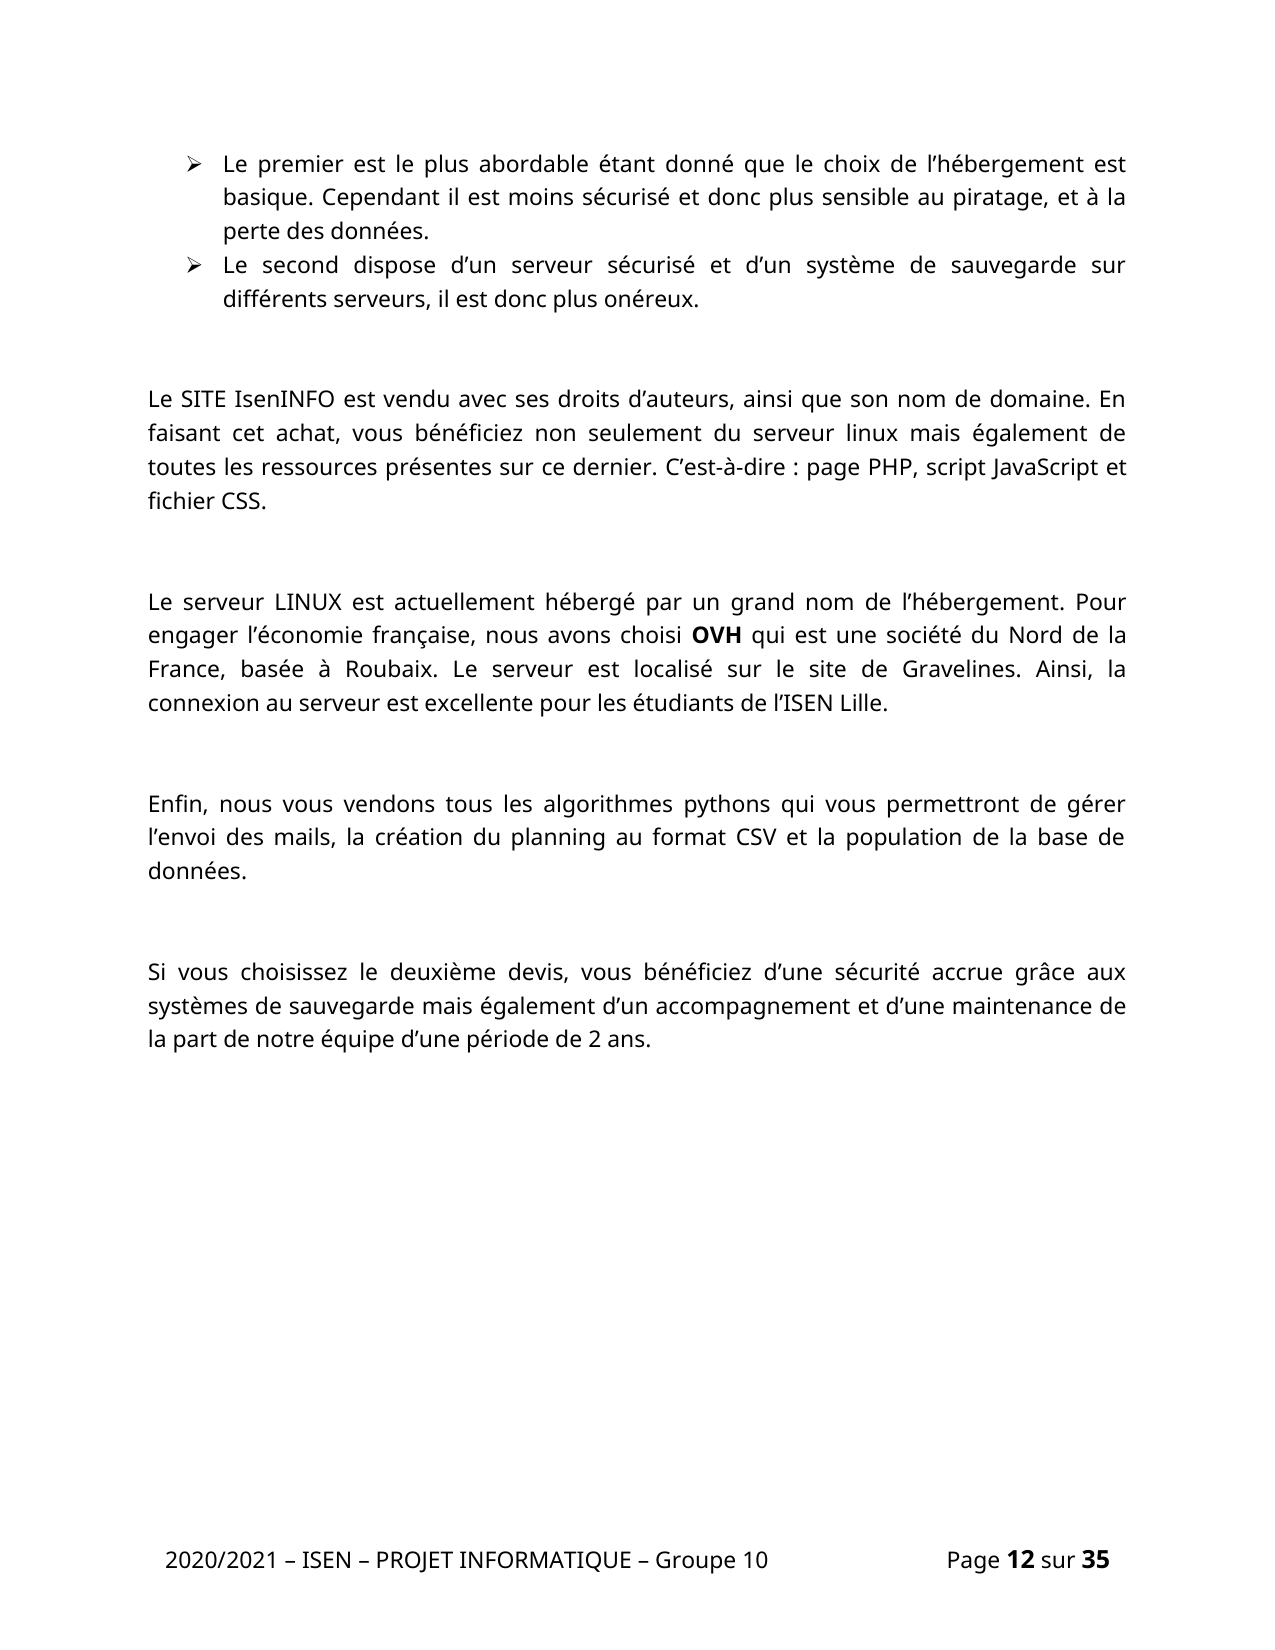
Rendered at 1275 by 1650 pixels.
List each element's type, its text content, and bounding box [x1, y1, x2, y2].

text Le serveur LINUX est actuellement hébergé par un grand nom de l’hébergement. Pour engager l’économie française, nous avons choisi OVH qui est une société du Nord de la France, basée à Roubaix. Le serveur est localisé sur le site de Gravelines. Ainsi, la connexion au serveur est excellente pour les étudiants de l’ISEN Lille. [148, 586, 1127, 718]
list Le premier est le plus abordable étant donné que le choix de l’hébergement est basique. Cependant il est moins sécurisé et donc plus sensible au piratage, et à la perte des données. [185, 148, 1127, 246]
list Le second dispose d’un serveur sécurisé et d’un système de sauvegarde sur différents serveurs, il est donc plus onéreux. [185, 249, 1127, 314]
text Si vous choisissez le deuxième devis, vous bénéficiez d’une sécurité accrue grâce aux systèmes de sauvegarde mais également d’un accompagnement et d’une maintenance de la part de notre équipe d’une période de 2 ans. [148, 956, 1127, 1055]
text Le SITE IsenINFO est vendu avec ses droits d’auteurs, ainsi que son nom de domaine. En faisant cet achat, vous bénéficiez non seulement du serveur linux mais également de toutes les ressources présentes sur ce dernier. C’est-à-dire : page PHP, script JavaScript et fichier CSS. [148, 383, 1127, 516]
text Enfin, nous vous vendons tous les algorithmes pythons qui vous permettront de gérer l’envoi des mails, la création du planning au format CSV et la population de la base de données. [148, 788, 1127, 886]
